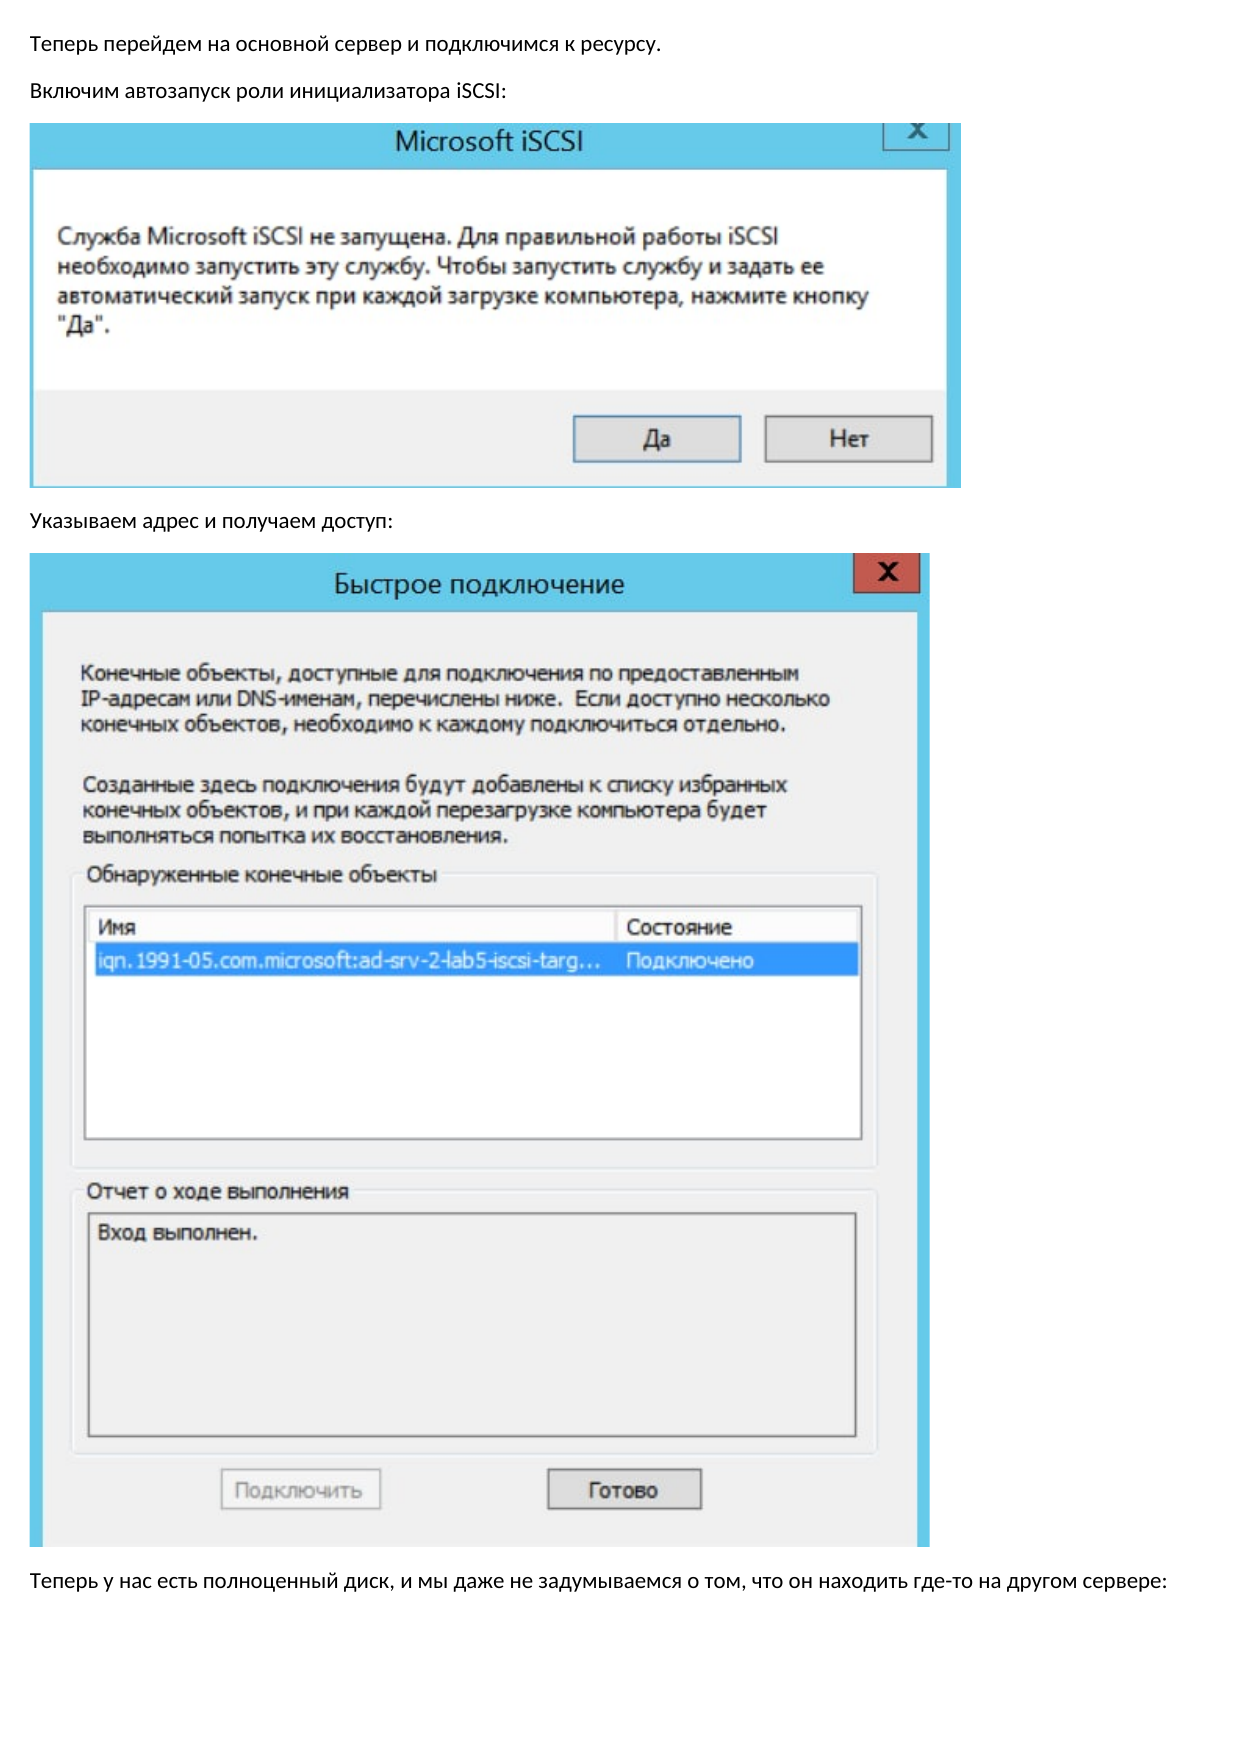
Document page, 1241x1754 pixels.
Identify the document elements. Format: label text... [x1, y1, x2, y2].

text Указываем адрес и получаем доступ: [29, 506, 1211, 534]
picture [29, 553, 930, 1547]
text Включим автозапуск роли инициализатора iSCSI: [29, 76, 1211, 104]
text Теперь у нас есть полноценный диск, и мы даже не задумываемся о том, что он находить где-то на другом сервере: [29, 1566, 1211, 1594]
picture [29, 123, 961, 488]
text Теперь перейдем на основной сервер и подключимся к ресурсу. [29, 29, 1211, 58]
